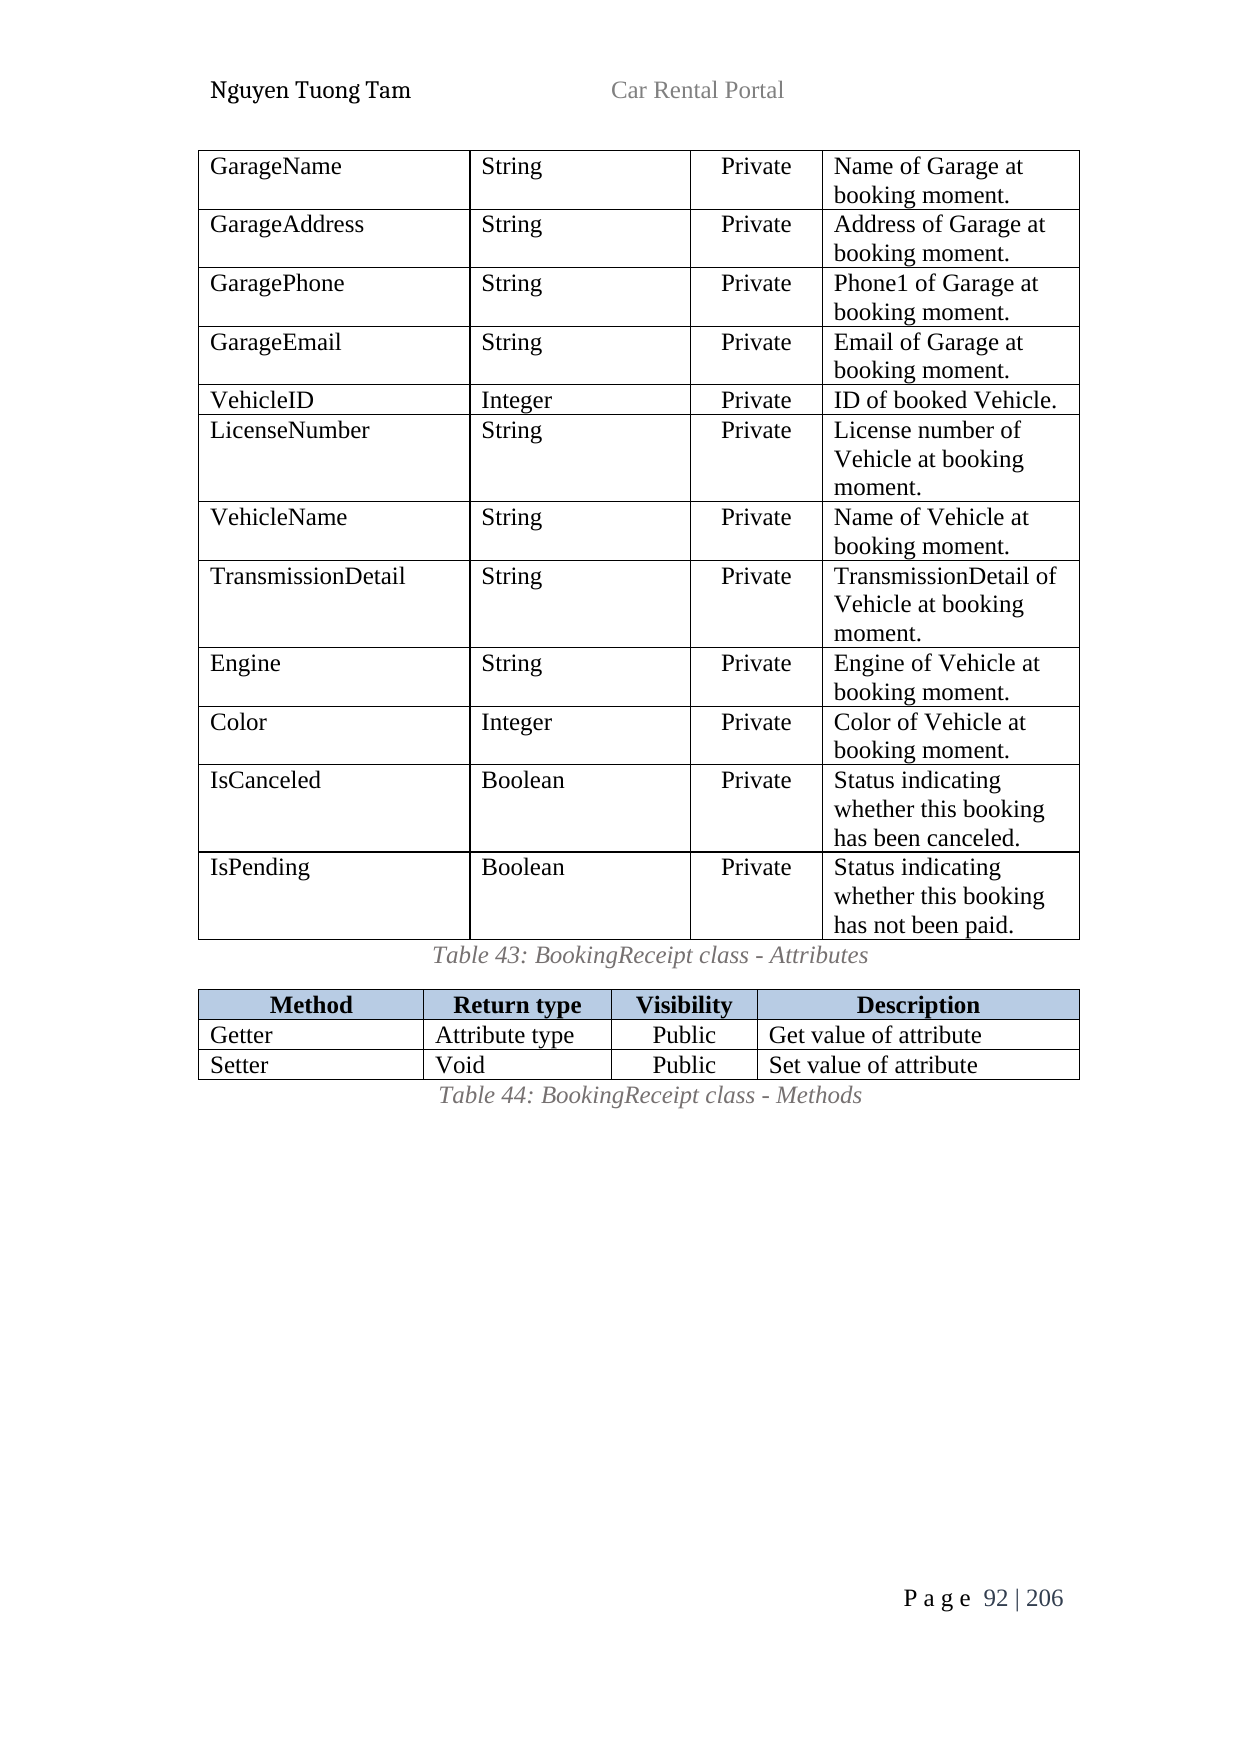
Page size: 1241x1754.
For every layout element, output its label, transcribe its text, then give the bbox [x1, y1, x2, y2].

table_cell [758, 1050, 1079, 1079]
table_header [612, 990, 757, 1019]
table_cell Address of Garage at booking moment. [823, 210, 1079, 267]
table_cell Private [691, 765, 822, 851]
table_cell Status indicating whether this booking has been canceled. [823, 765, 1079, 851]
table_cell String [471, 648, 690, 706]
table_cell Boolean [471, 853, 690, 939]
table_cell GarageAddress [199, 210, 469, 267]
table_cell Private [691, 707, 822, 764]
table_cell Color of Vehicle at booking moment. [823, 707, 1079, 764]
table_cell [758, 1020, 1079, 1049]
table_cell String [471, 327, 690, 384]
table_cell String [471, 210, 690, 267]
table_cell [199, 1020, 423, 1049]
table_cell String [471, 502, 690, 560]
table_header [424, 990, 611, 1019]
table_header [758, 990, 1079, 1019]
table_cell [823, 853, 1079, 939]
table_cell String [471, 561, 690, 647]
table_cell Name of Vehicle at booking moment. [823, 502, 1079, 560]
table_cell String [471, 415, 690, 501]
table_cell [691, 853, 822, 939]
table_cell Private [691, 268, 822, 326]
table_cell Phone1 of Garage at booking moment. [823, 268, 1079, 326]
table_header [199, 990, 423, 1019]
table_cell Private [691, 502, 822, 560]
table_cell Name of Garage at booking moment. [823, 151, 1079, 208]
table_cell IsPending [199, 853, 469, 939]
table_cell String [471, 268, 690, 326]
table_cell Engine [199, 648, 469, 706]
table_cell GaragePhone [199, 268, 469, 326]
table_cell Engine of Vehicle at booking moment. [823, 648, 1079, 706]
table_cell License number of Vehicle at booking moment. [823, 415, 1079, 501]
table_cell Private [691, 385, 822, 414]
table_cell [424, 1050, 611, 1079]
table_cell Integer [471, 385, 690, 414]
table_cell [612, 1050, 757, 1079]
table_cell VehicleID [199, 385, 469, 414]
table_cell TransmissionDetail of Vehicle at booking moment. [823, 561, 1079, 647]
table_cell Private [691, 561, 822, 647]
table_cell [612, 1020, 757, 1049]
table_cell Private [691, 151, 822, 208]
table_cell ID of booked Vehicle. [823, 385, 1079, 414]
table_cell GarageName [199, 151, 469, 208]
table_cell VehicleName [199, 502, 469, 560]
table_cell IsCanceled [199, 765, 469, 851]
table_cell Private [691, 415, 822, 501]
table_cell LicenseNumber [199, 415, 469, 501]
table_cell Private [691, 327, 822, 384]
table_cell TransmissionDetail [199, 561, 469, 647]
table_cell Color [199, 707, 469, 764]
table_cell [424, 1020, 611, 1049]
table_cell Email of Garage at booking moment. [823, 327, 1079, 384]
text Table 44: BookingReceipt class - Methods [210, 1080, 1090, 1108]
table_cell Private [691, 210, 822, 267]
table_cell Boolean [471, 765, 690, 851]
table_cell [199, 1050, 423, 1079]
table_cell String [471, 151, 690, 208]
table_cell Integer [471, 707, 690, 764]
text Table 43: BookingReceipt class - Attributes [210, 940, 1090, 968]
table_cell GarageEmail [199, 327, 469, 384]
table_cell Private [691, 648, 822, 706]
